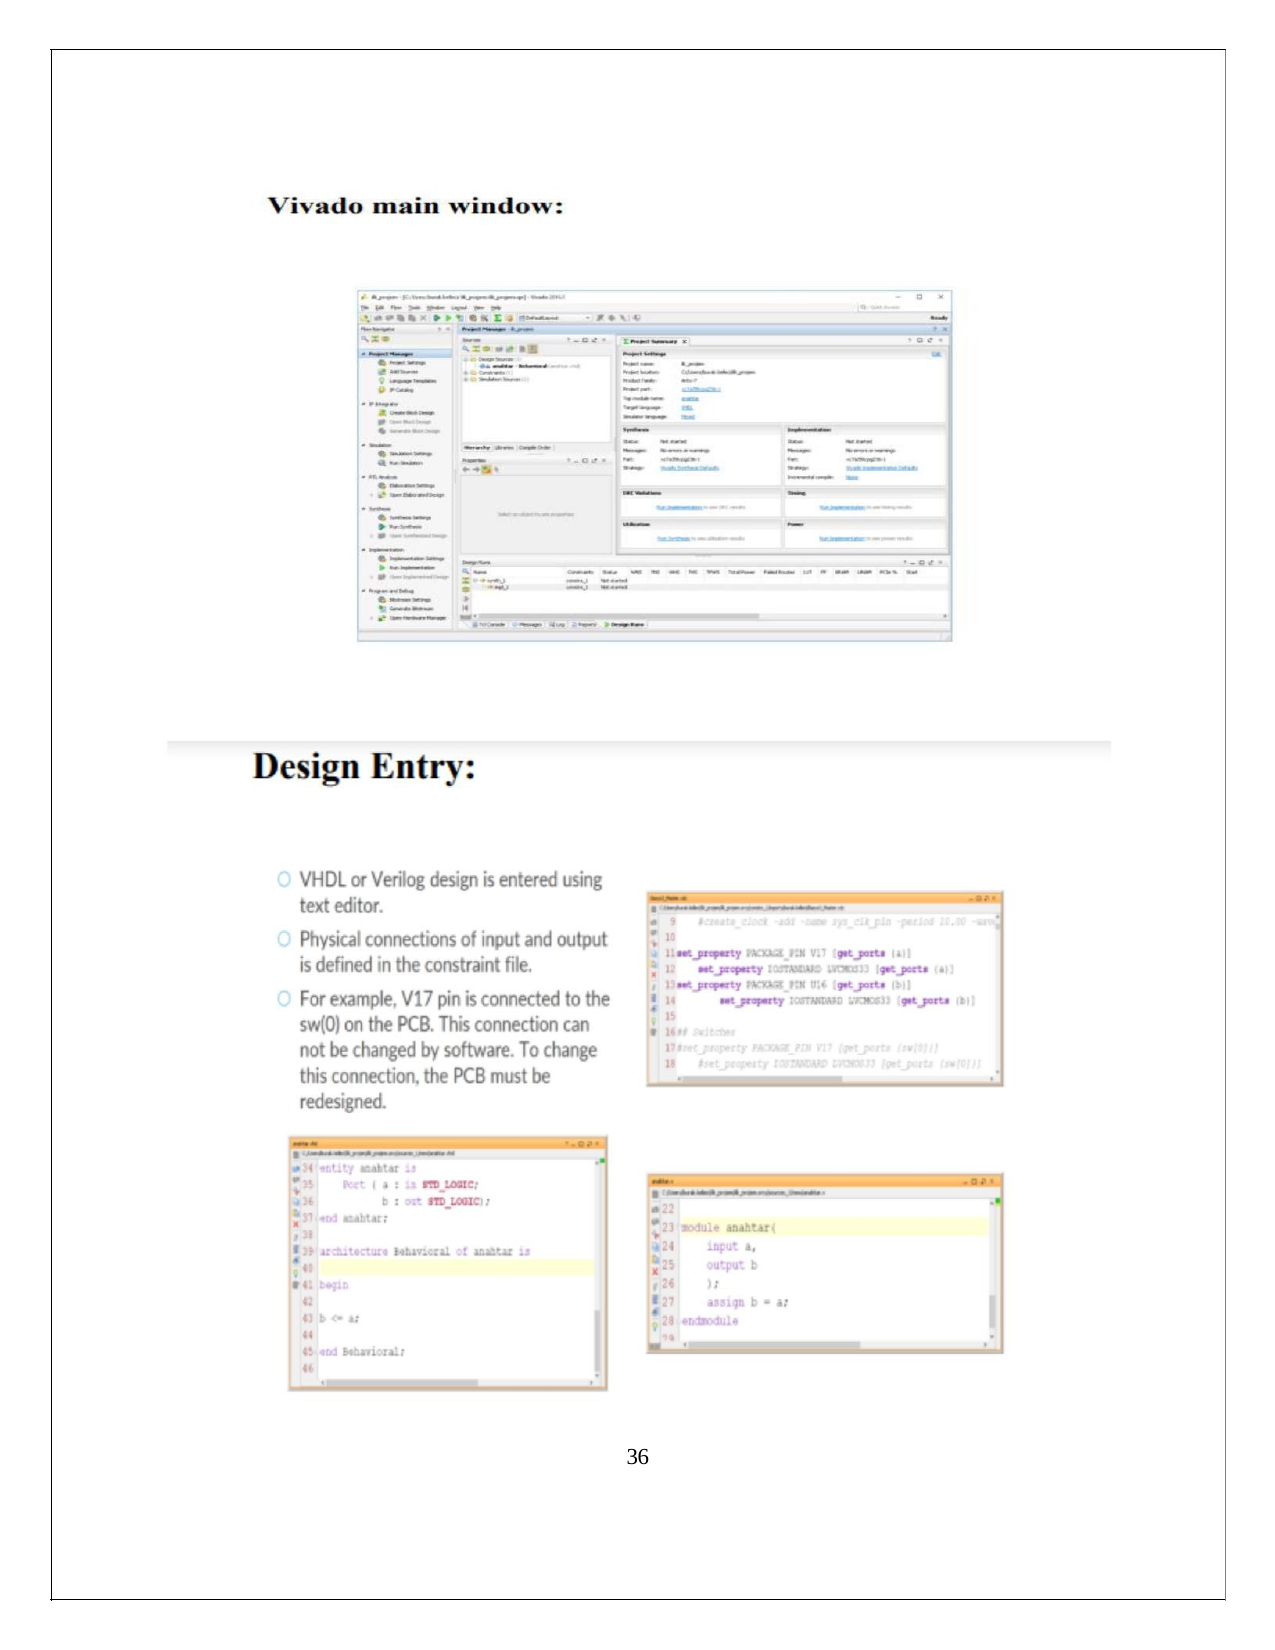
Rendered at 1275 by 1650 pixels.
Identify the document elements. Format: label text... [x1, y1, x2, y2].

text 36 [133, 1443, 1142, 1469]
picture [50, 49, 1226, 1601]
